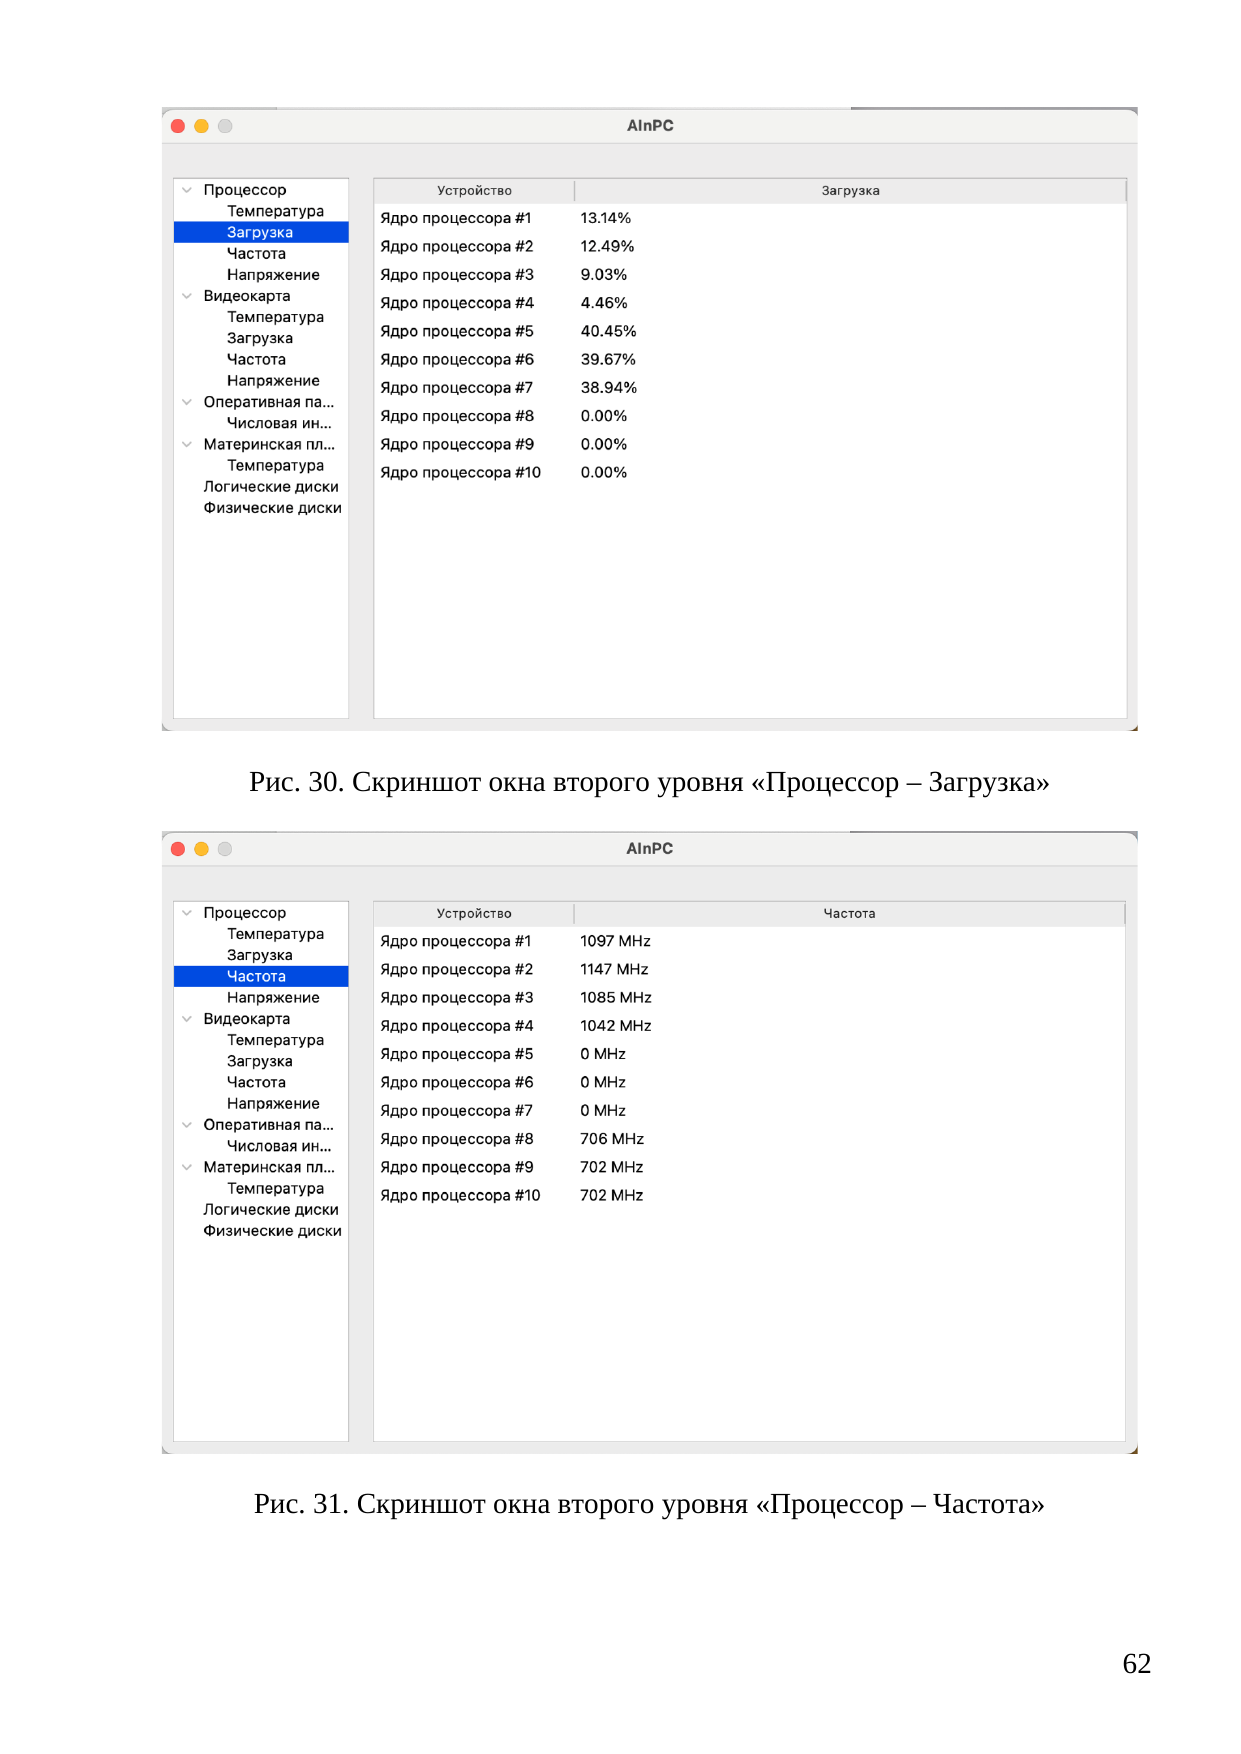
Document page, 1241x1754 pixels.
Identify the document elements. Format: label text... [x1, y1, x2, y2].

picture [161, 107, 1138, 731]
text Рис. 30. Скриншот окна второго уровня «Процессор – Загрузка» [148, 764, 1152, 798]
text Рис. 31. Скриншот окна второго уровня «Процессор – Частота» [148, 1487, 1152, 1520]
picture [161, 831, 1138, 1454]
